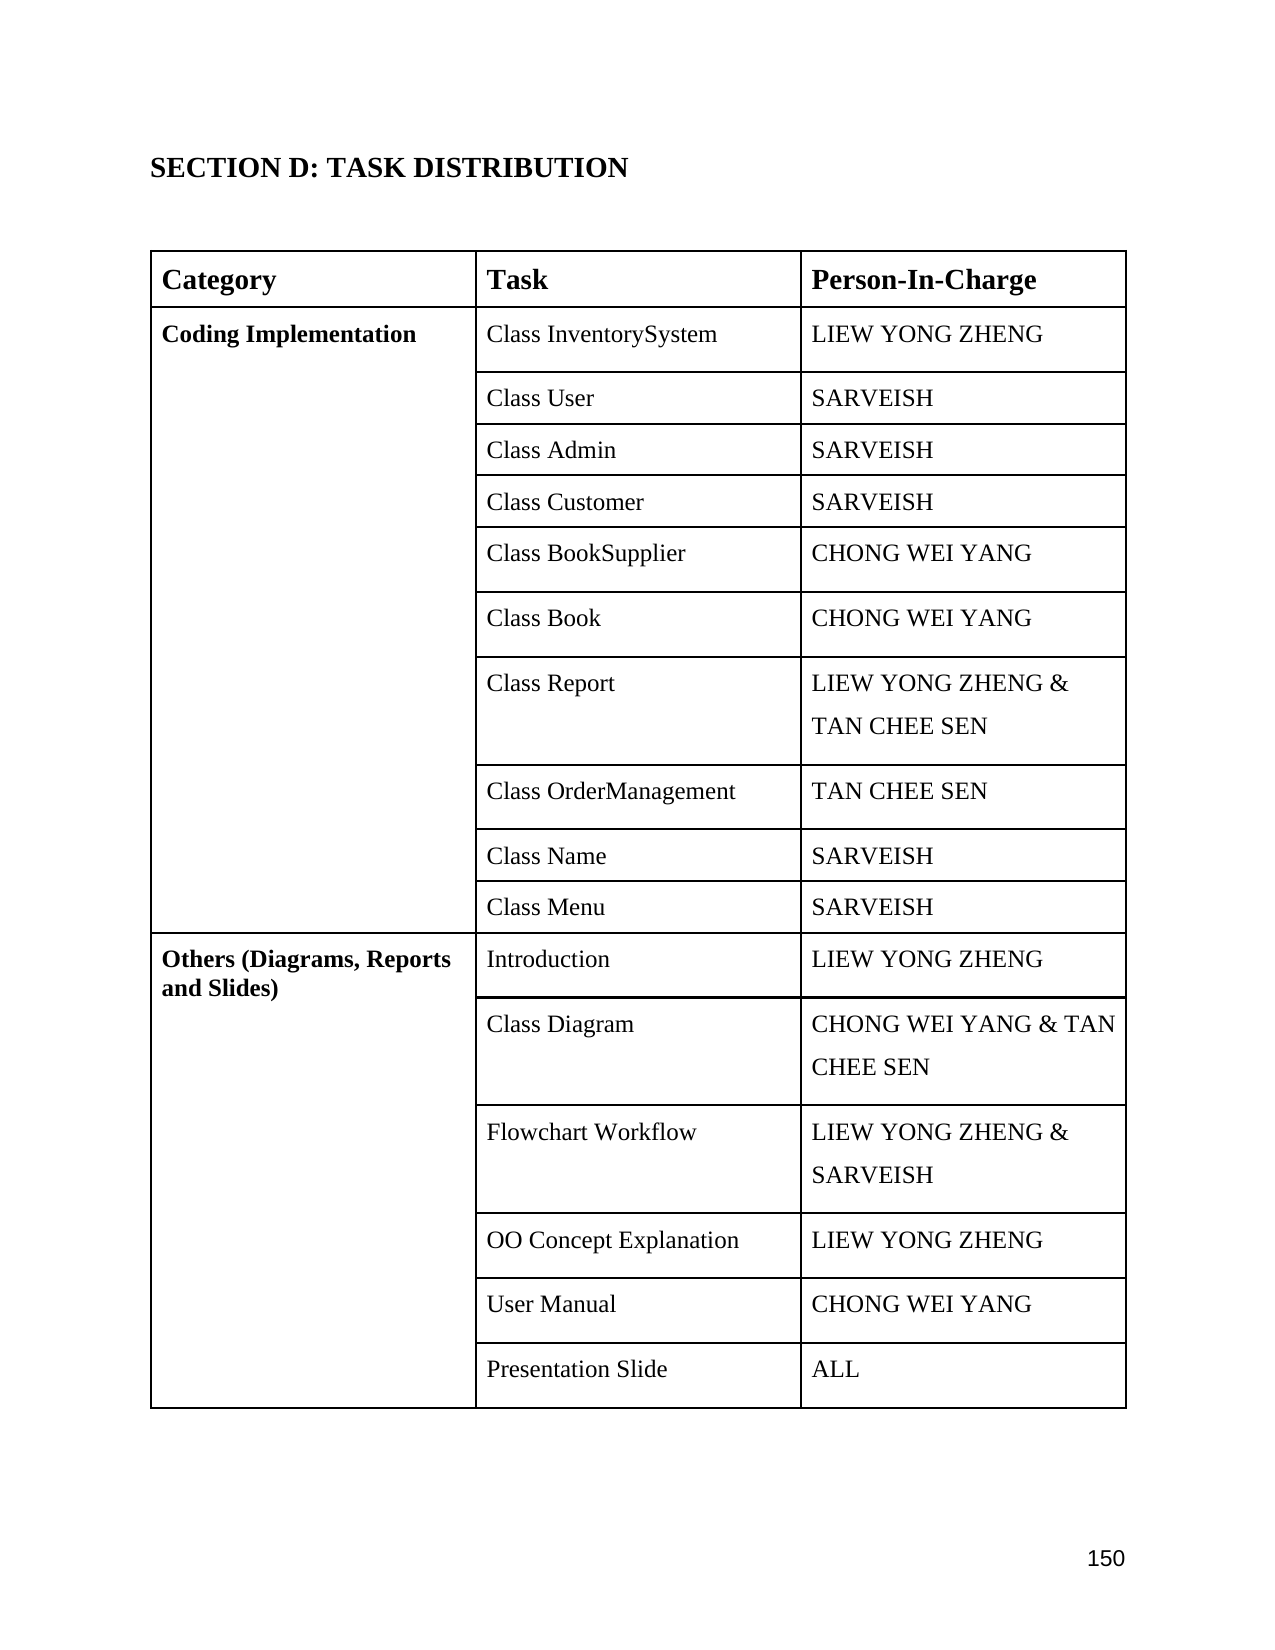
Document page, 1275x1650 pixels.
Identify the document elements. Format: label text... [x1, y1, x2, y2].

table_cell Class BookSupplier [477, 528, 800, 591]
table_cell TAN CHEE SEN [802, 766, 1125, 828]
table_cell Class InventorySystem [477, 308, 800, 371]
table_cell Class Customer [477, 476, 800, 526]
table_cell Class Diagram [477, 999, 800, 1104]
table_header Category [152, 252, 475, 306]
table_cell CHONG WEI YANG [802, 1279, 1125, 1342]
table_cell Class Menu [477, 882, 800, 932]
table_cell Class Name [477, 830, 800, 880]
table_cell LIEW YONG ZHENG [802, 308, 1125, 371]
table_cell Class Admin [477, 425, 800, 474]
table_cell Class Book [477, 593, 800, 656]
table_cell Others (Diagrams, Reports and Slides) [152, 934, 475, 1407]
table_cell SARVEISH [802, 373, 1125, 423]
table_cell LIEW YONG ZHENG [802, 1214, 1125, 1277]
table_header Task [477, 252, 800, 306]
table_cell CHONG WEI YANG & TAN CHEE SEN [802, 999, 1125, 1104]
table_cell Presentation Slide [477, 1344, 800, 1407]
table_cell SARVEISH [802, 425, 1125, 474]
table_cell Introduction [477, 934, 800, 996]
table_cell CHONG WEI YANG [802, 528, 1125, 591]
table_cell User Manual [477, 1279, 800, 1342]
table_cell CHONG WEI YANG [802, 593, 1125, 656]
table_cell LIEW YONG ZHENG [802, 934, 1125, 996]
title SECTION D: TASK DISTRIBUTION [150, 150, 1125, 183]
table_cell SARVEISH [802, 476, 1125, 526]
table_cell Class OrderManagement [477, 766, 800, 828]
table_header Person-In-Charge [802, 252, 1125, 306]
table_cell Class Report [477, 658, 800, 763]
table_cell LIEW YONG ZHENG & TAN CHEE SEN [802, 658, 1125, 763]
table_cell SARVEISH [802, 882, 1125, 932]
table_cell OO Concept Explanation [477, 1214, 800, 1277]
table_cell SARVEISH [802, 830, 1125, 880]
table_cell LIEW YONG ZHENG & SARVEISH [802, 1106, 1125, 1212]
table_cell Flowchart Workflow [477, 1106, 800, 1212]
table_cell Class User [477, 373, 800, 423]
table_cell ALL [802, 1344, 1125, 1407]
table_cell Coding Implementation [152, 308, 475, 932]
